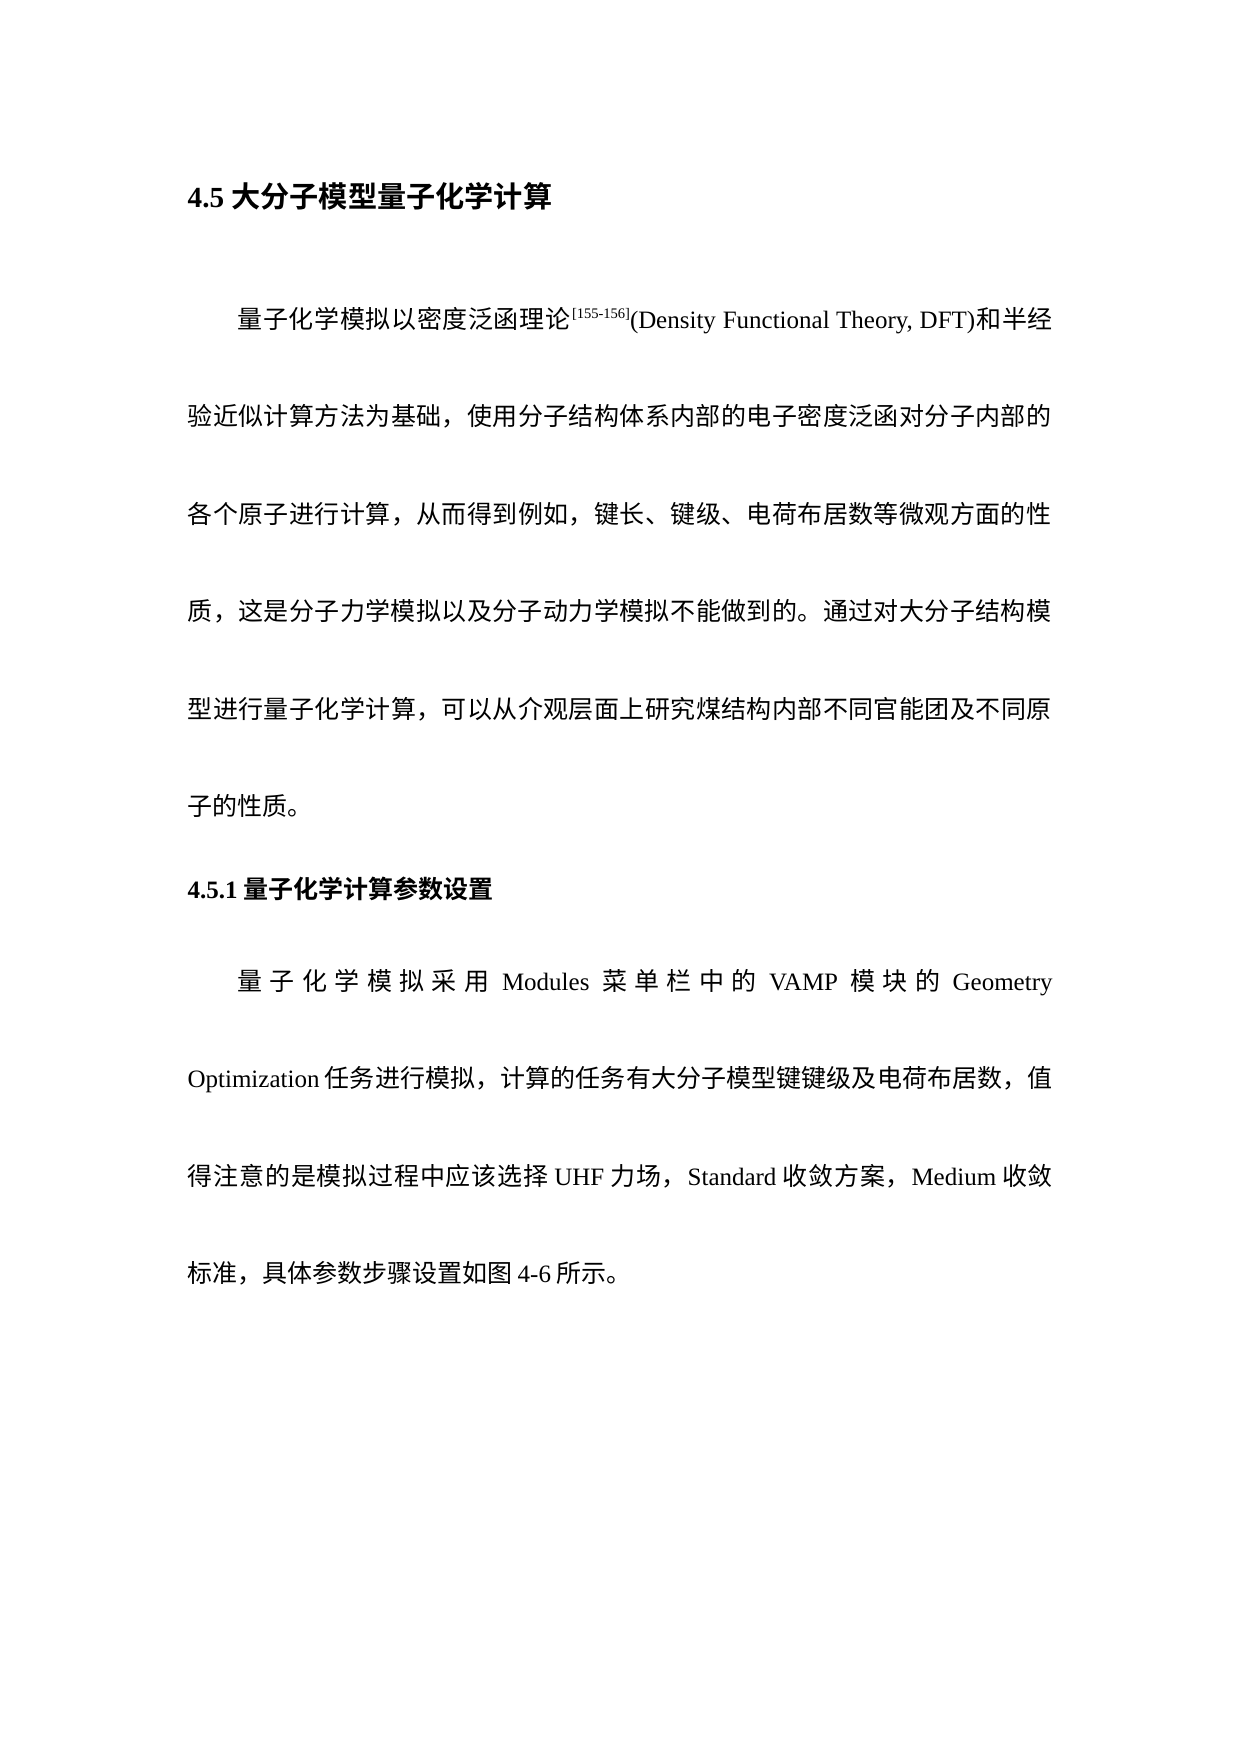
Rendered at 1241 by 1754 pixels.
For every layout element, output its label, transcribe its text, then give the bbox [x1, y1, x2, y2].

text 4.5.1 量子化学计算参数设置 [187, 856, 1053, 921]
text 量子化学模拟采用Modules菜单栏中的VAMP模块的Geometry Optimization任务进行模拟，计算的任务有大分子模型键键级及电荷布居数，值得注意的是模拟过程中应该选择UHF力场，Standard收敛方案，Medium收敛标准，具体参数步骤设置如图4-6所示。 [187, 947, 1053, 1304]
subtitle 4.5 大分子模型量子化学计算 [187, 162, 1053, 227]
text 量子化学模拟以密度泛函理论[155-156](Density Functional Theory, DFT)和半经验近似计算方法为基础，使用分子结构体系内部的电子密度泛函对分子内部的各个原子进行计算，从而得到例如，键长、键级、电荷布居数等微观方面的性质，这是分子力学模拟以及分子动力学模拟不能做到的。通过对大分子结构模型进行量子化学计算，可以从介观层面上研究煤结构内部不同官能团及不同原子的性质。 [187, 285, 1053, 837]
